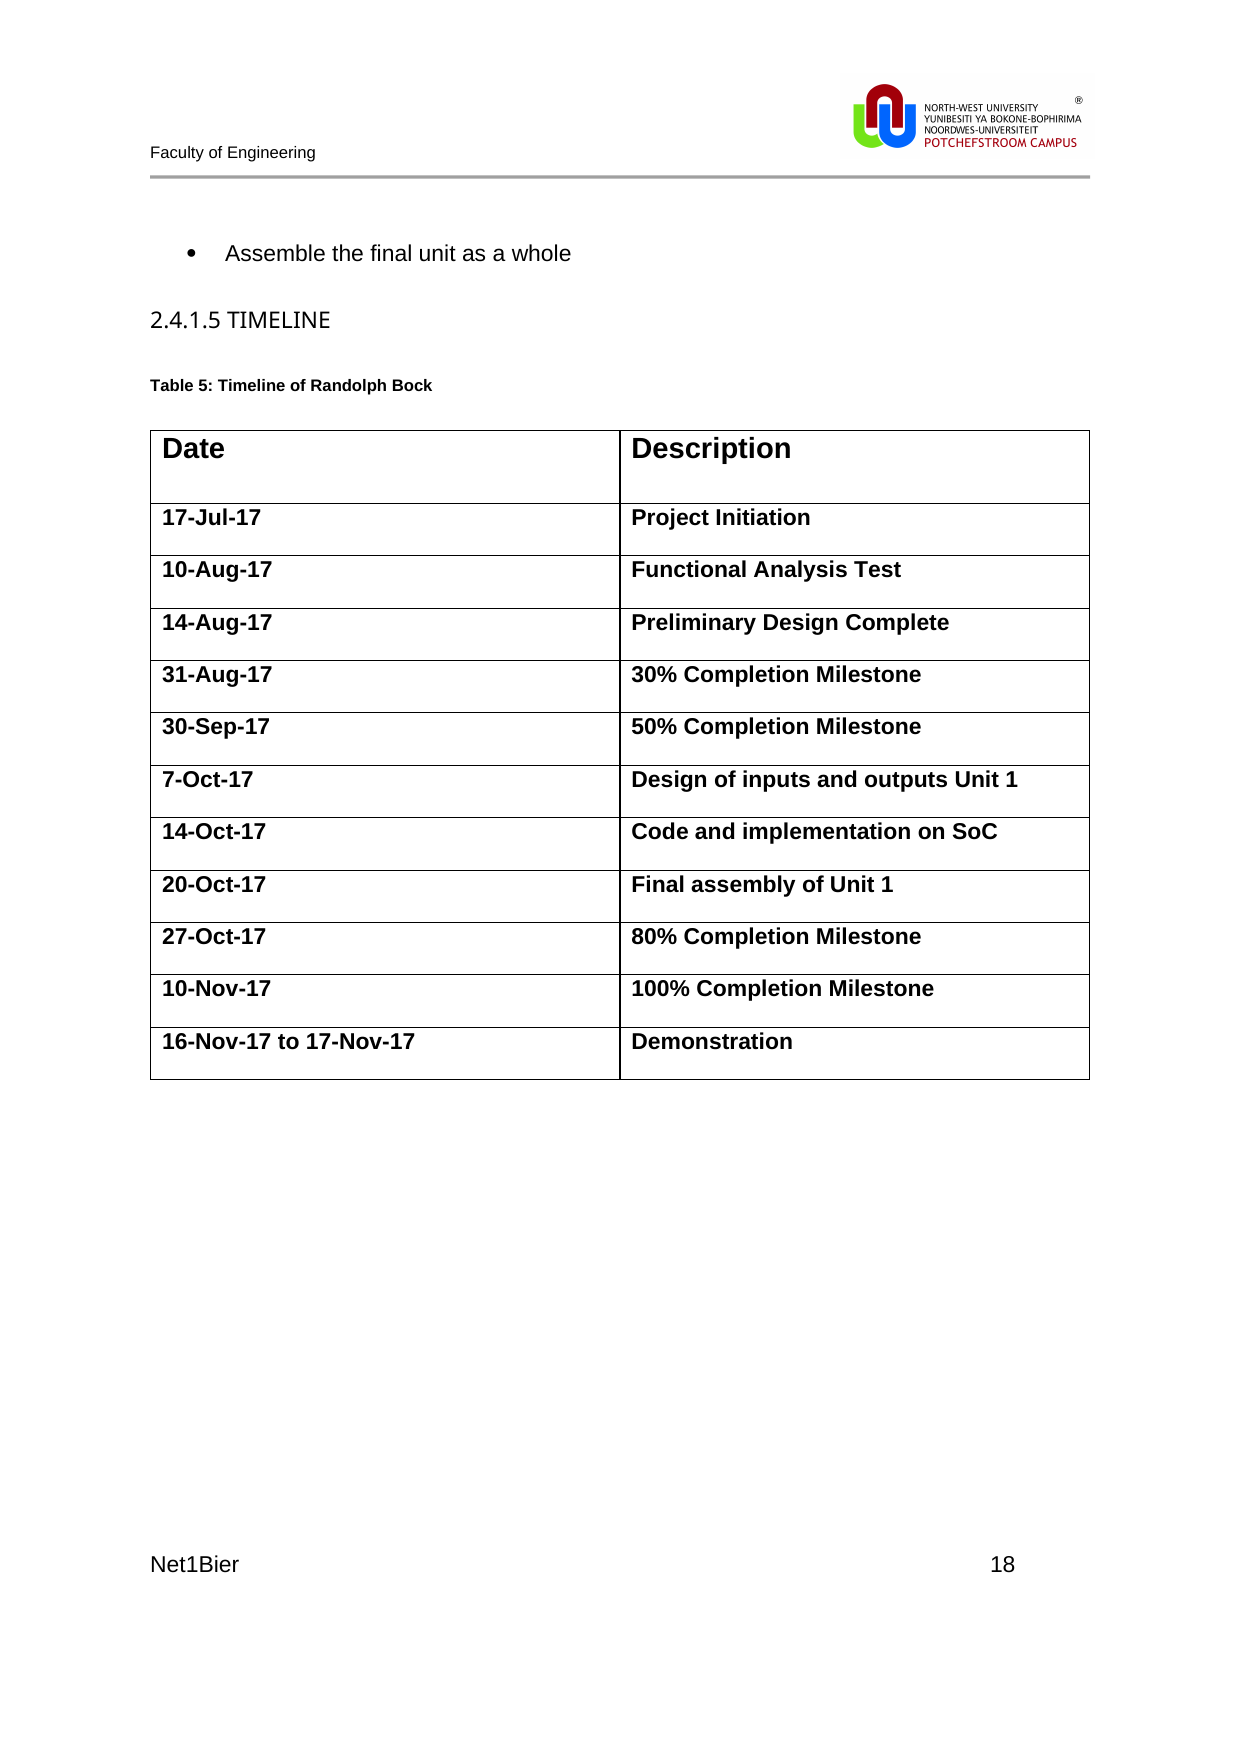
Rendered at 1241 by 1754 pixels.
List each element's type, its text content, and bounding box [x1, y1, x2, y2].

table_cell 7-Oct-17 [151, 766, 619, 817]
list Assemble the final unit as a whole [187, 240, 1090, 266]
subtitle 2.4.1.5 Timeline [150, 304, 1090, 336]
table_cell 16-Nov-17 to 17-Nov-17 [151, 1028, 619, 1079]
table_cell 50% Completion Milestone [621, 713, 1089, 765]
table_cell 14-Aug-17 [151, 609, 619, 660]
table_cell 100% Completion Milestone [621, 975, 1089, 1027]
table_cell 17-Jul-17 [151, 504, 619, 555]
table_cell 14-Oct-17 [151, 818, 619, 869]
table_cell 10-Nov-17 [151, 975, 619, 1027]
table_cell 30-Sep-17 [151, 713, 619, 765]
table_cell 31-Aug-17 [151, 661, 619, 712]
table_cell Functional Analysis Test [621, 556, 1089, 607]
table_cell Design of inputs and outputs Unit 1 [621, 766, 1089, 817]
table_cell Code and implementation on SoC [621, 818, 1089, 869]
table_cell 27-Oct-17 [151, 923, 619, 974]
table_cell 80% Completion Milestone [621, 923, 1089, 974]
table_cell 30% Completion Milestone [621, 661, 1089, 712]
table_cell 20-Oct-17 [151, 871, 619, 922]
table_cell Final assembly of Unit 1 [621, 871, 1089, 922]
table_cell Project Initiation [621, 504, 1089, 555]
table_cell 10-Aug-17 [151, 556, 619, 607]
table_cell Demonstration [621, 1028, 1089, 1079]
picture [840, 73, 1095, 159]
table_header Description [621, 431, 1089, 503]
table_header Date [151, 431, 619, 503]
table_cell Preliminary Design Complete [621, 609, 1089, 660]
